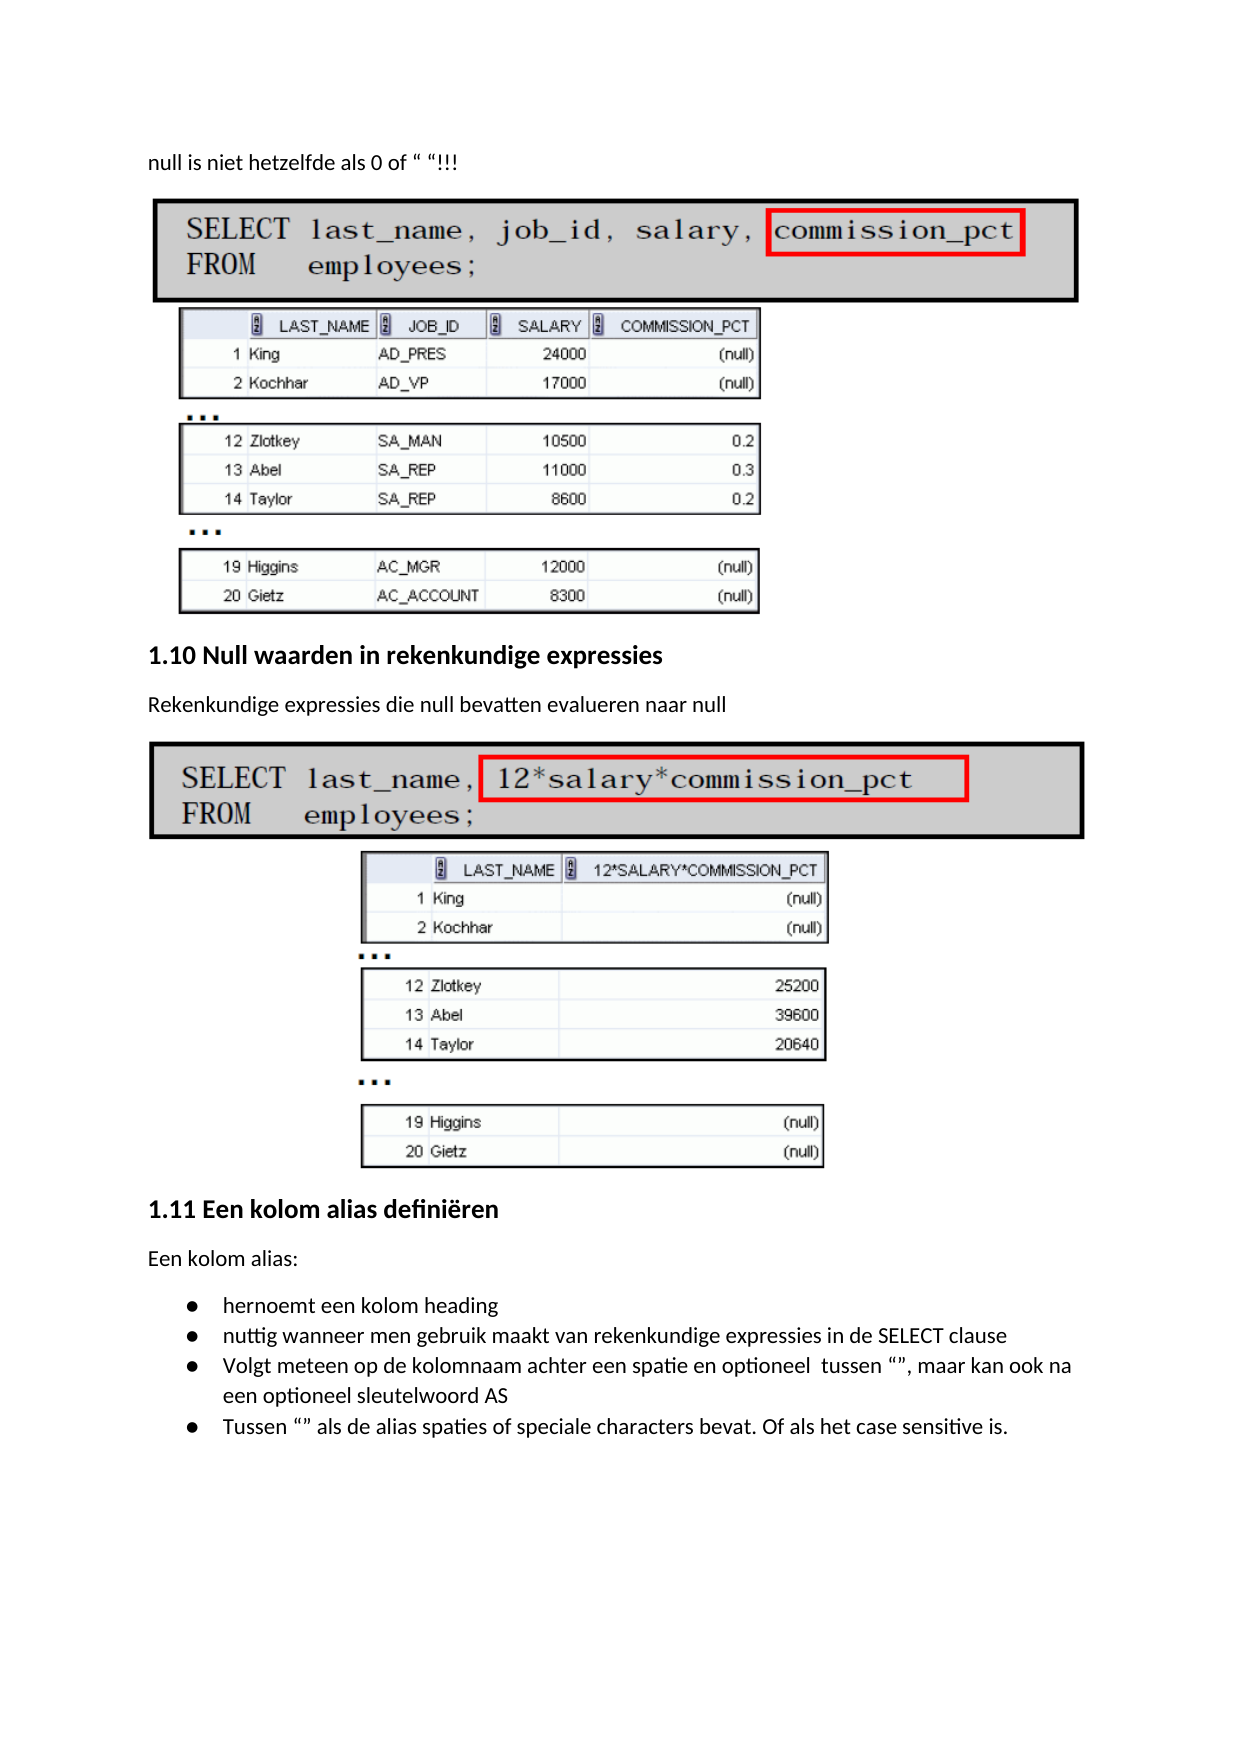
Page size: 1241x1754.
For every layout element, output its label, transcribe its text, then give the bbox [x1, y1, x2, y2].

picture [147, 194, 1093, 620]
text Rekenkundige expressies die null bevatten evalueren naar null [148, 691, 1093, 719]
text null is niet hetzelfde als 0 of “ “!!! [148, 148, 1093, 176]
picture [147, 737, 1093, 1173]
list Tussen “” als de alias spaties of speciale characters bevat. Of als het case sensitive is. [185, 1412, 1093, 1440]
list hernoemt een kolom heading [185, 1291, 1093, 1319]
text Een kolom alias: [148, 1244, 1093, 1272]
text 1.10 Null waarden in rekenkundige expressies [148, 638, 1093, 671]
list nuttig wanneer men gebruik maakt van rekenkundige expressies in de SELECT clause [185, 1321, 1093, 1349]
list Volgt meteen op de kolomnaam achter een spatie en optioneel tussen “”, maar kan ook na een optioneel sleutelwoord AS [185, 1351, 1093, 1409]
text 1.11 Een kolom alias definiëren [148, 1192, 1093, 1225]
